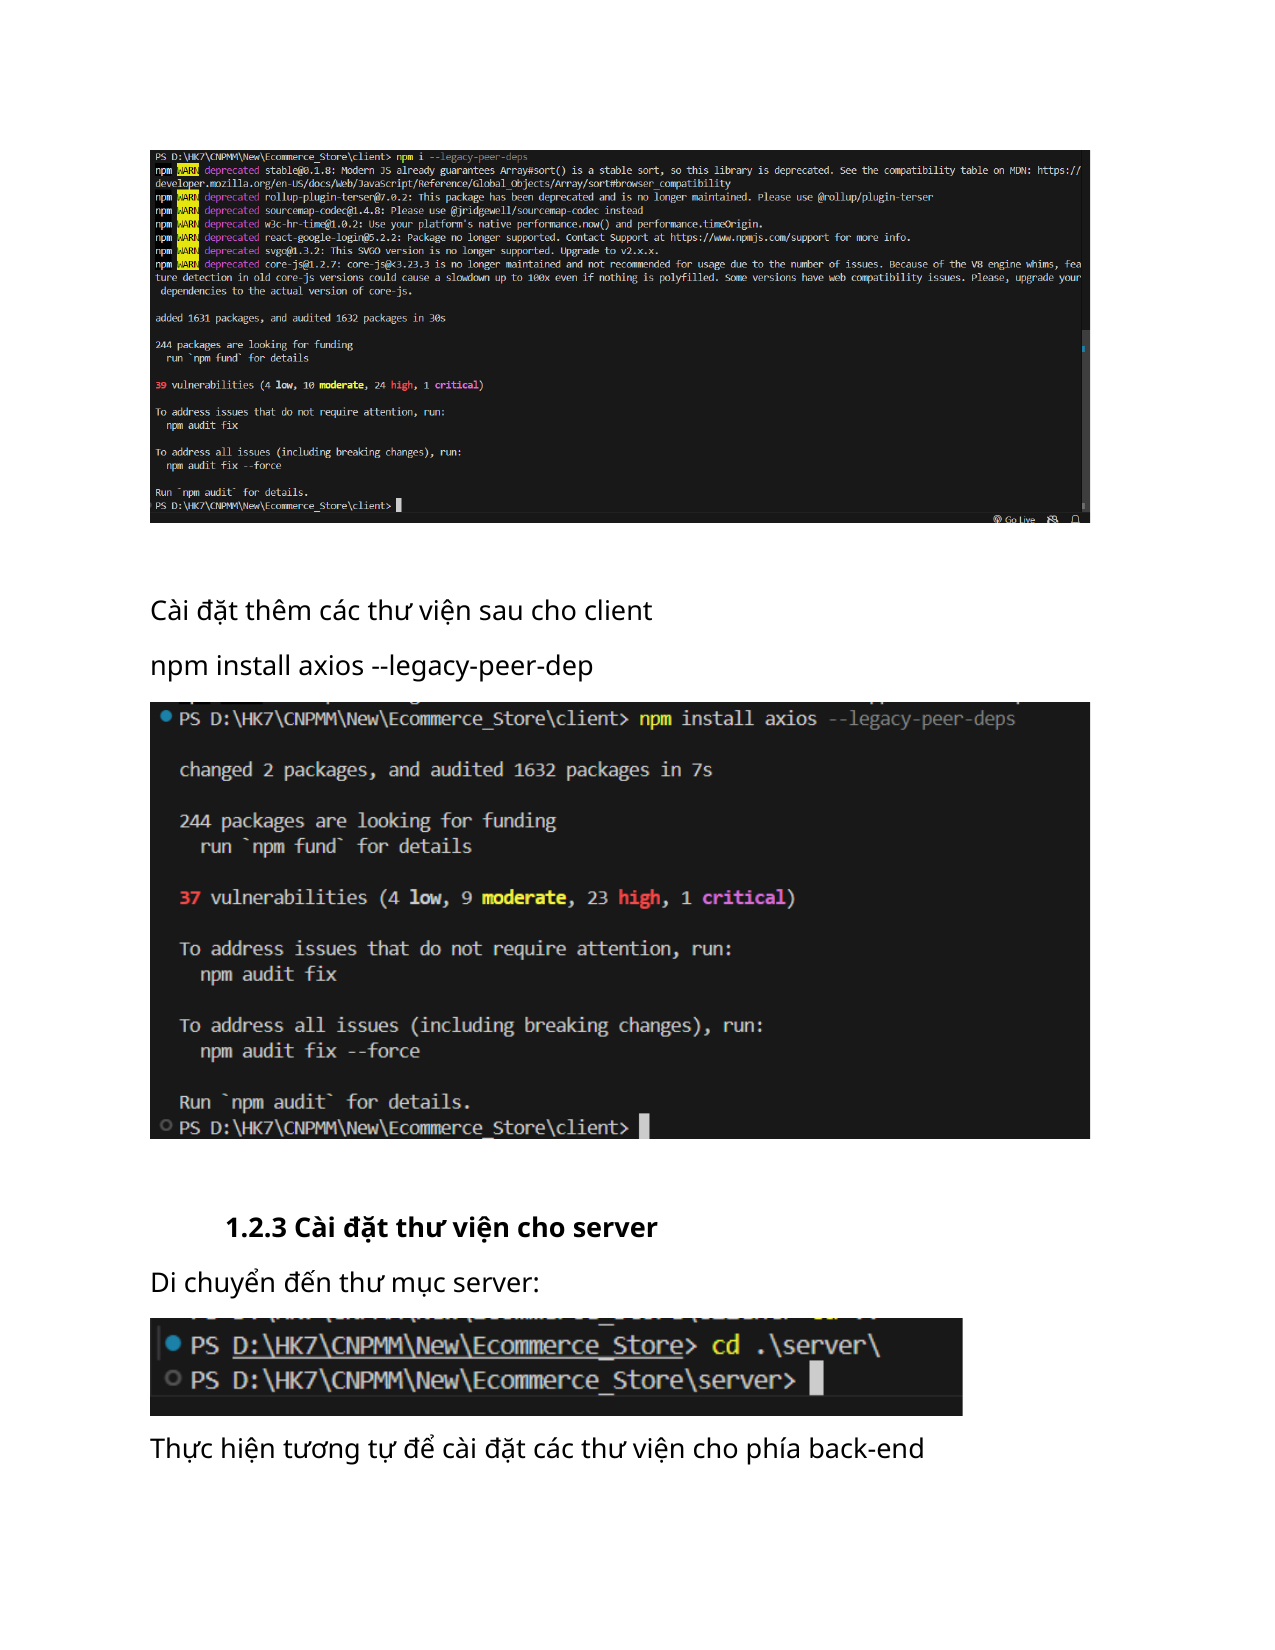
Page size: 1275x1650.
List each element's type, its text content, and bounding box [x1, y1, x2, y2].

list Di chuyển đến thư mục server: [150, 1263, 1125, 1300]
list Cài đặt thêm các thư viện sau cho client [150, 592, 1125, 628]
list Thực hiện tương tự để cài đặt các thư viện cho phía back-end [150, 1430, 1125, 1467]
picture [150, 1318, 963, 1416]
picture [150, 150, 1091, 523]
list 1.2.3 Cài đặt thư viện cho server [225, 1208, 1125, 1245]
picture [150, 702, 1091, 1139]
list npm install axios --legacy-peer-dep [150, 647, 1125, 684]
